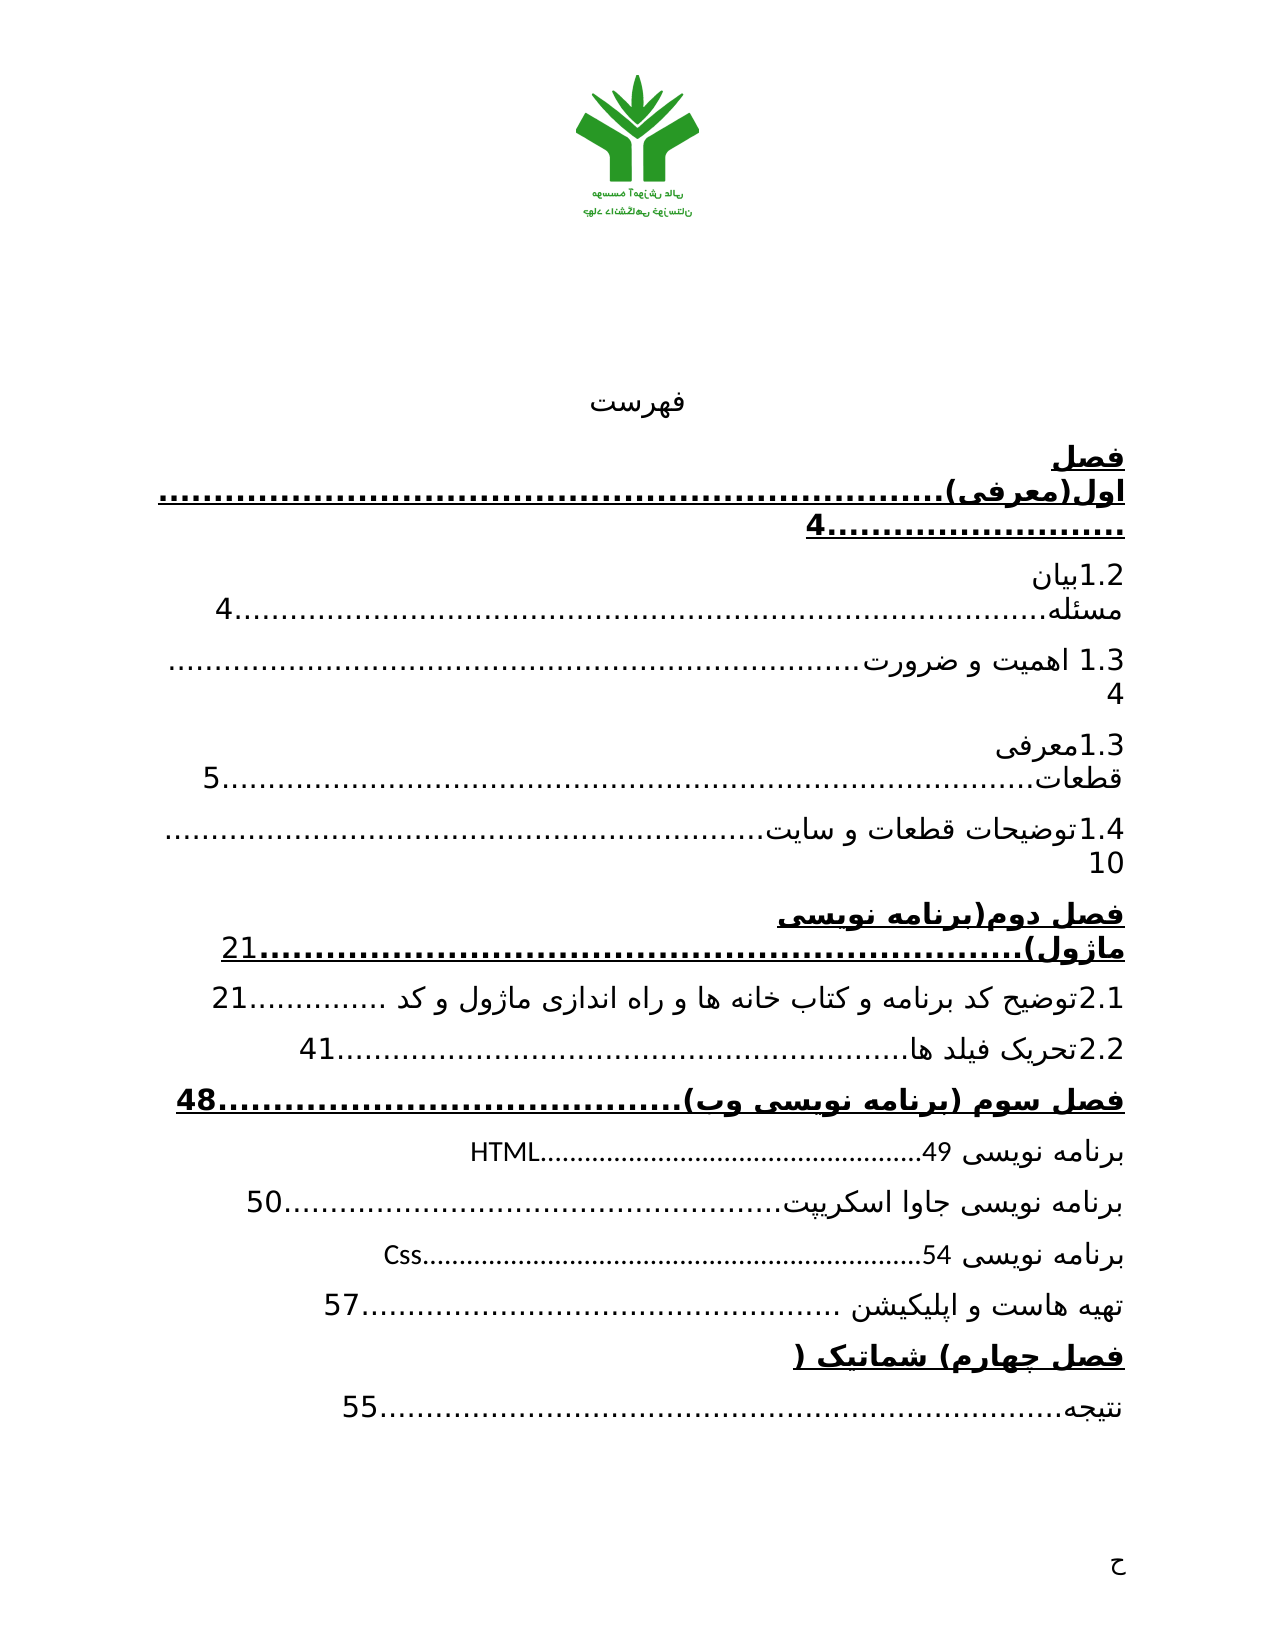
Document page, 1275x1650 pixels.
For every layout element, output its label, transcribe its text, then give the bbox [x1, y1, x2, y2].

text برنامه نویسی جاوا اسکریپت......................................................50 [150, 1186, 1125, 1220]
text فهرست [150, 384, 1125, 418]
text فصل دوم(برنامه نویسی ماژول).....................................................................21 [150, 897, 1125, 965]
text 1.2بیان مسئله........................................................................................4 [150, 559, 1125, 627]
text 1.3معرفی قطعات........................................................................................5 [150, 728, 1125, 796]
text 1.4توضیحات قطعات و سایت.................................................................10 [150, 812, 1125, 880]
text تهیه هاست و اپلیکیشن ....................................................57 [150, 1289, 1125, 1323]
text فصل اول(معرفی)..................................................................................................4 [150, 440, 1125, 542]
text نتیجه..........................................................................55 [150, 1390, 1125, 1424]
text برنامه نویسی Css....................................................................54 [150, 1236, 1125, 1272]
text فصل سوم (برنامه نویسی وب)..........................................48 [150, 1083, 1125, 1117]
picture [576, 75, 699, 217]
text 1.3 اهمیت و ضرورت...........................................................................4 [150, 643, 1125, 711]
text برنامه نویسی HTML....................................................49 [150, 1133, 1125, 1169]
text 2.2تحریک فیلد ها..............................................................41 [150, 1032, 1125, 1066]
text 2.1توضیح کد برنامه و کتاب خانه ها و راه اندازی ماژول و کد ...............21 [150, 982, 1125, 1016]
text فصل چهارم) شماتیک ( [150, 1339, 1125, 1373]
